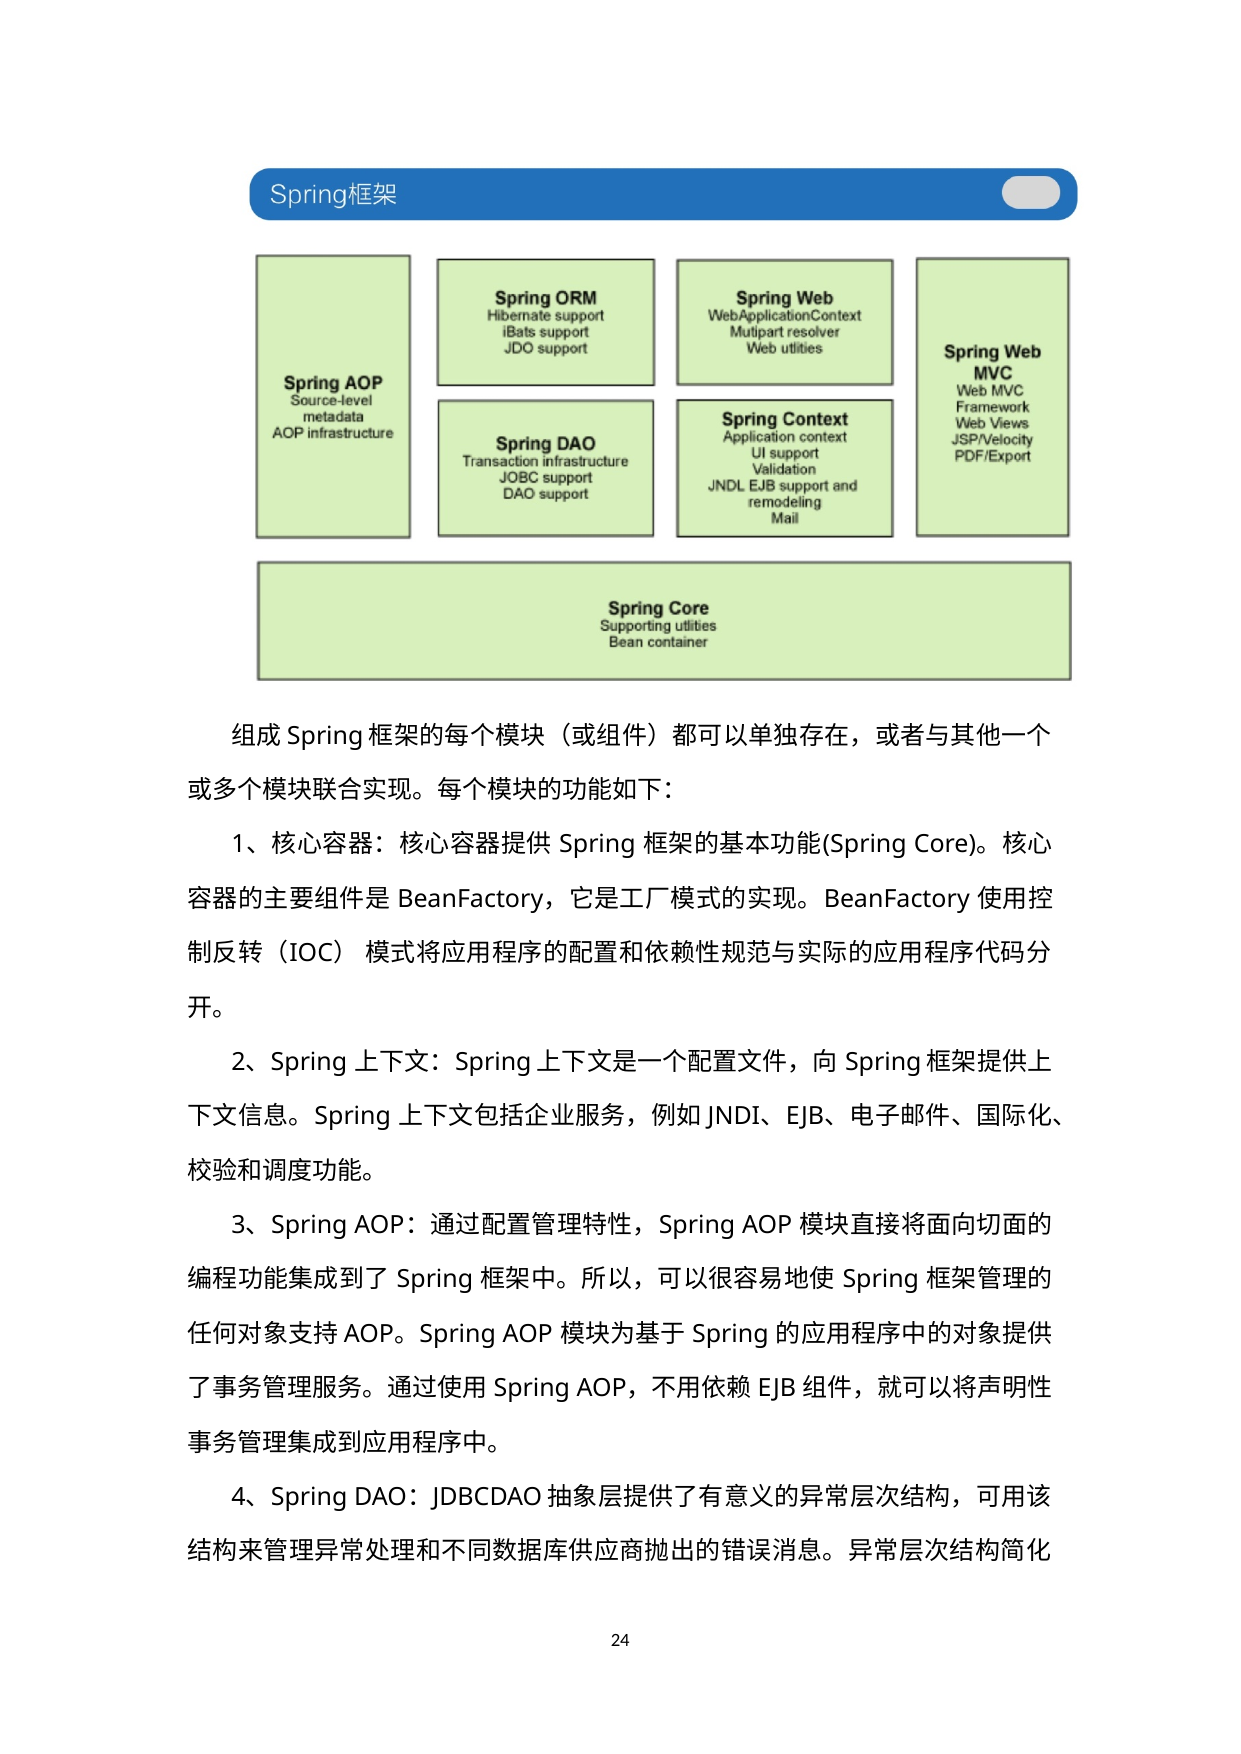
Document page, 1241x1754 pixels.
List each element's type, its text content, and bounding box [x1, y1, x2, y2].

text 2、Spring 上下文：Spring上下文是一个配置文件，向 Spring框架提供上下文信息。Spring 上下文包括企业服务，例如JNDI、EJB、电子邮件、国际化、校验和调度功能。 [187, 1041, 1053, 1186]
text 1、核心容器：核心容器提供 Spring 框架的基本功能(Spring Core)。核心容器的主要组件是 BeanFactory，它是工厂模式的实现。BeanFactory 使用控制反转（IOC） 模式将应用程序的配置和依赖性规范与实际的应用程序代码分开。 [187, 824, 1053, 1023]
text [187, 1476, 1053, 1567]
text 3、Spring AOP：通过配置管理特性，Spring AOP 模块直接将面向切面的编程功能集成到了 Spring 框架中。所以，可以很容易地使 Spring 框架管理的任何对象支持AOP。Spring AOP 模块为基于 Spring 的应用程序中的对象提供了事务管理服务。通过使用 Spring AOP，不用依赖 EJB 组件，就可以将声明性事务管理集成到应用程序中。 [187, 1204, 1053, 1458]
picture [231, 150, 1096, 700]
text 组成Spring框架的每个模块（或组件）都可以单独存在，或者与其他一个或多个模块联合实现。每个模块的功能如下： [187, 715, 1053, 806]
